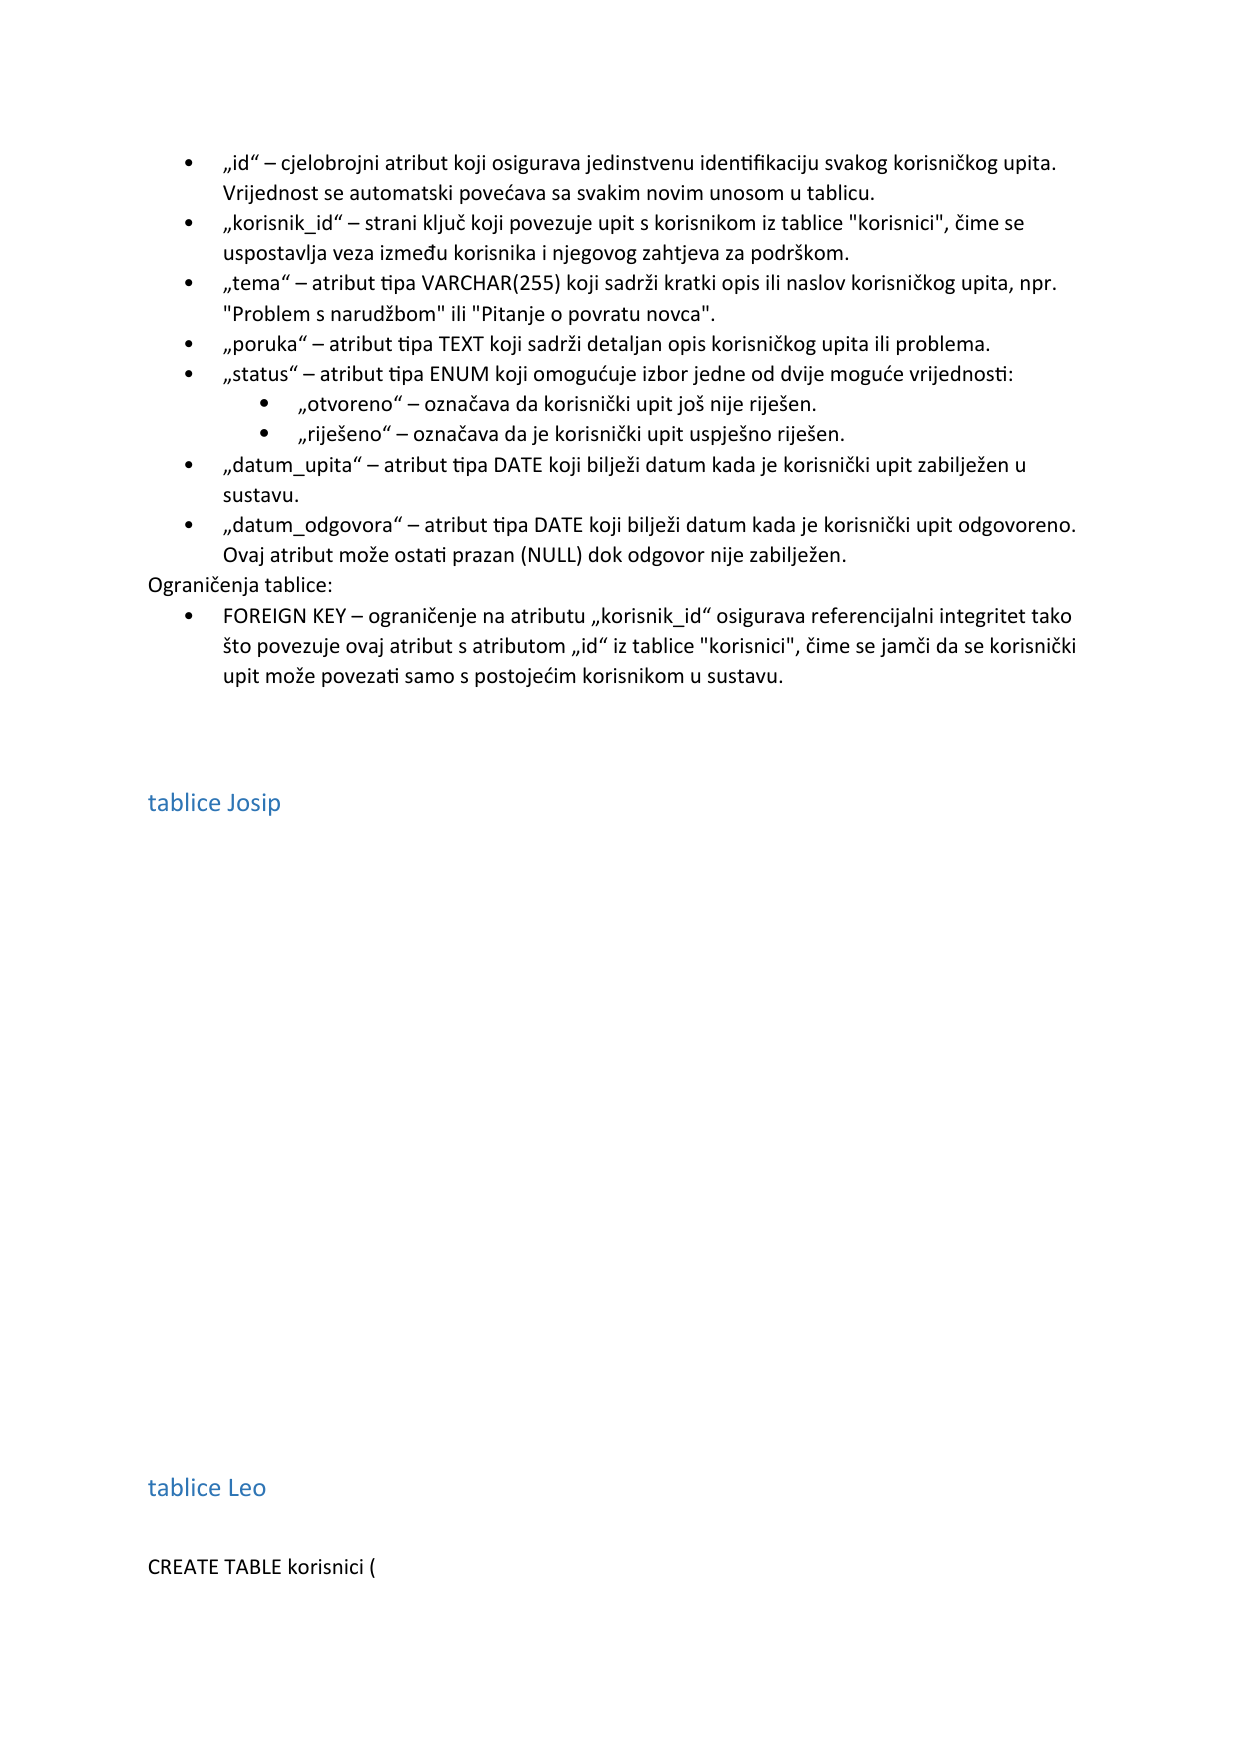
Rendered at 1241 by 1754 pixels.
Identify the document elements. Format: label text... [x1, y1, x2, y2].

list „otvoreno“ – označava da korisnički upit još nije riješen. [260, 389, 1093, 417]
list „tema“ – atribut tipa VARCHAR(255) koji sadrži kratki opis ili naslov korisničkog upita, npr. "Problem s narudžbom" ili "Pitanje o povratu novca". [185, 268, 1093, 327]
list „datum_upita“ – atribut tipa DATE koji bilježi datum kada je korisnički upit zabilježen u sustavu. [185, 450, 1093, 508]
subtitle tablice Josip [148, 785, 1093, 818]
list „id“ – cjelobrojni atribut koji osigurava jedinstvenu identifikaciju svakog korisničkog upita. Vrijednost se automatski povećava sa svakim novim unosom u tablicu. [185, 148, 1093, 206]
list „status“ – atribut tipa ENUM koji omogućuje izbor jedne od dvije moguće vrijednosti: [185, 359, 1093, 387]
list „poruka“ – atribut tipa TEXT koji sadrži detaljan opis korisničkog upita ili problema. [185, 329, 1093, 357]
text CREATE TABLE korisnici ( [148, 1552, 1093, 1580]
subtitle tablice Leo [148, 1470, 1093, 1503]
list „korisnik_id“ – strani ključ koji povezuje upit s korisnikom iz tablice "korisnici", čime se uspostavlja veza između korisnika i njegovog zahtjeva za podrškom. [185, 208, 1093, 266]
list „riješeno“ – označava da je korisnički upit uspješno riješen. [260, 419, 1093, 447]
list „datum_odgovora“ – atribut tipa DATE koji bilježi datum kada je korisnički upit odgovoreno. Ovaj atribut može ostati prazan (NULL) dok odgovor nije zabilježen. [185, 510, 1093, 568]
list FOREIGN KEY – ograničenje na atributu „korisnik_id“ osigurava referencijalni integritet tako što povezuje ovaj atribut s atributom „id“ iz tablice "korisnici", čime se jamči da se korisnički upit može povezati samo s postojećim korisnikom u sustavu. [185, 601, 1093, 689]
text Ograničenja tablice: [148, 571, 1093, 598]
